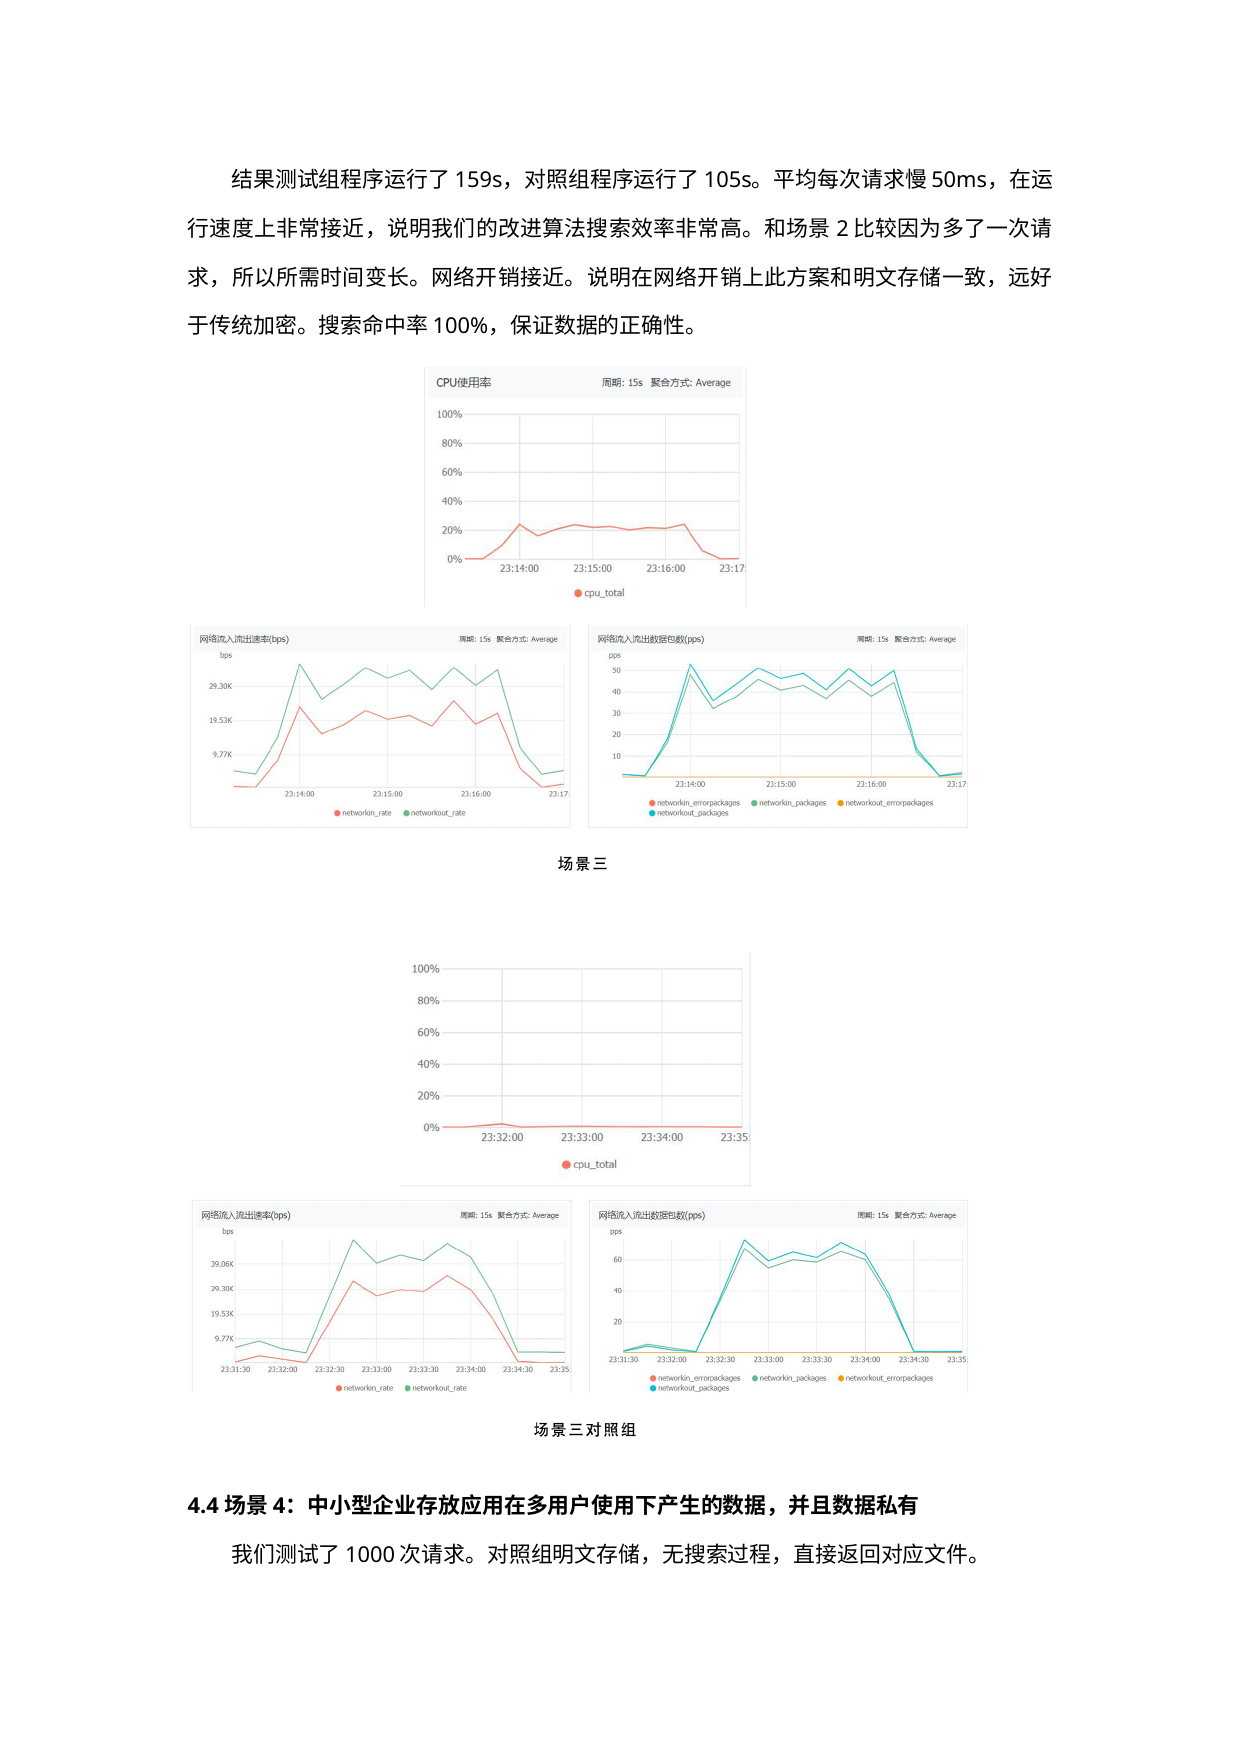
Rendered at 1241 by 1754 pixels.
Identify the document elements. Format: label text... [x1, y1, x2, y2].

text 结果测试组程序运行了159s，对照组程序运行了105s。平均每次请求慢50ms，在运行速度上非常接近，说明我们的改进算法搜索效率非常高。和场景2比较因为多了一次请求，所以所需时间变长。网络开销接近。说明在网络开销上此方案和明文存储一致，远好于传统加密。搜索命中率100%，保证数据的正确性。 [187, 162, 1053, 341]
picture [187, 922, 973, 1455]
text 我们测试了1000次请求。对照组明文存储，无搜索过程，直接返回对应文件。 [187, 1537, 1053, 1569]
picture [187, 356, 968, 887]
text 4.4 场景4：中小型企业存放应用在多用户使用下产生的数据，并且数据私有 [187, 1488, 1053, 1521]
